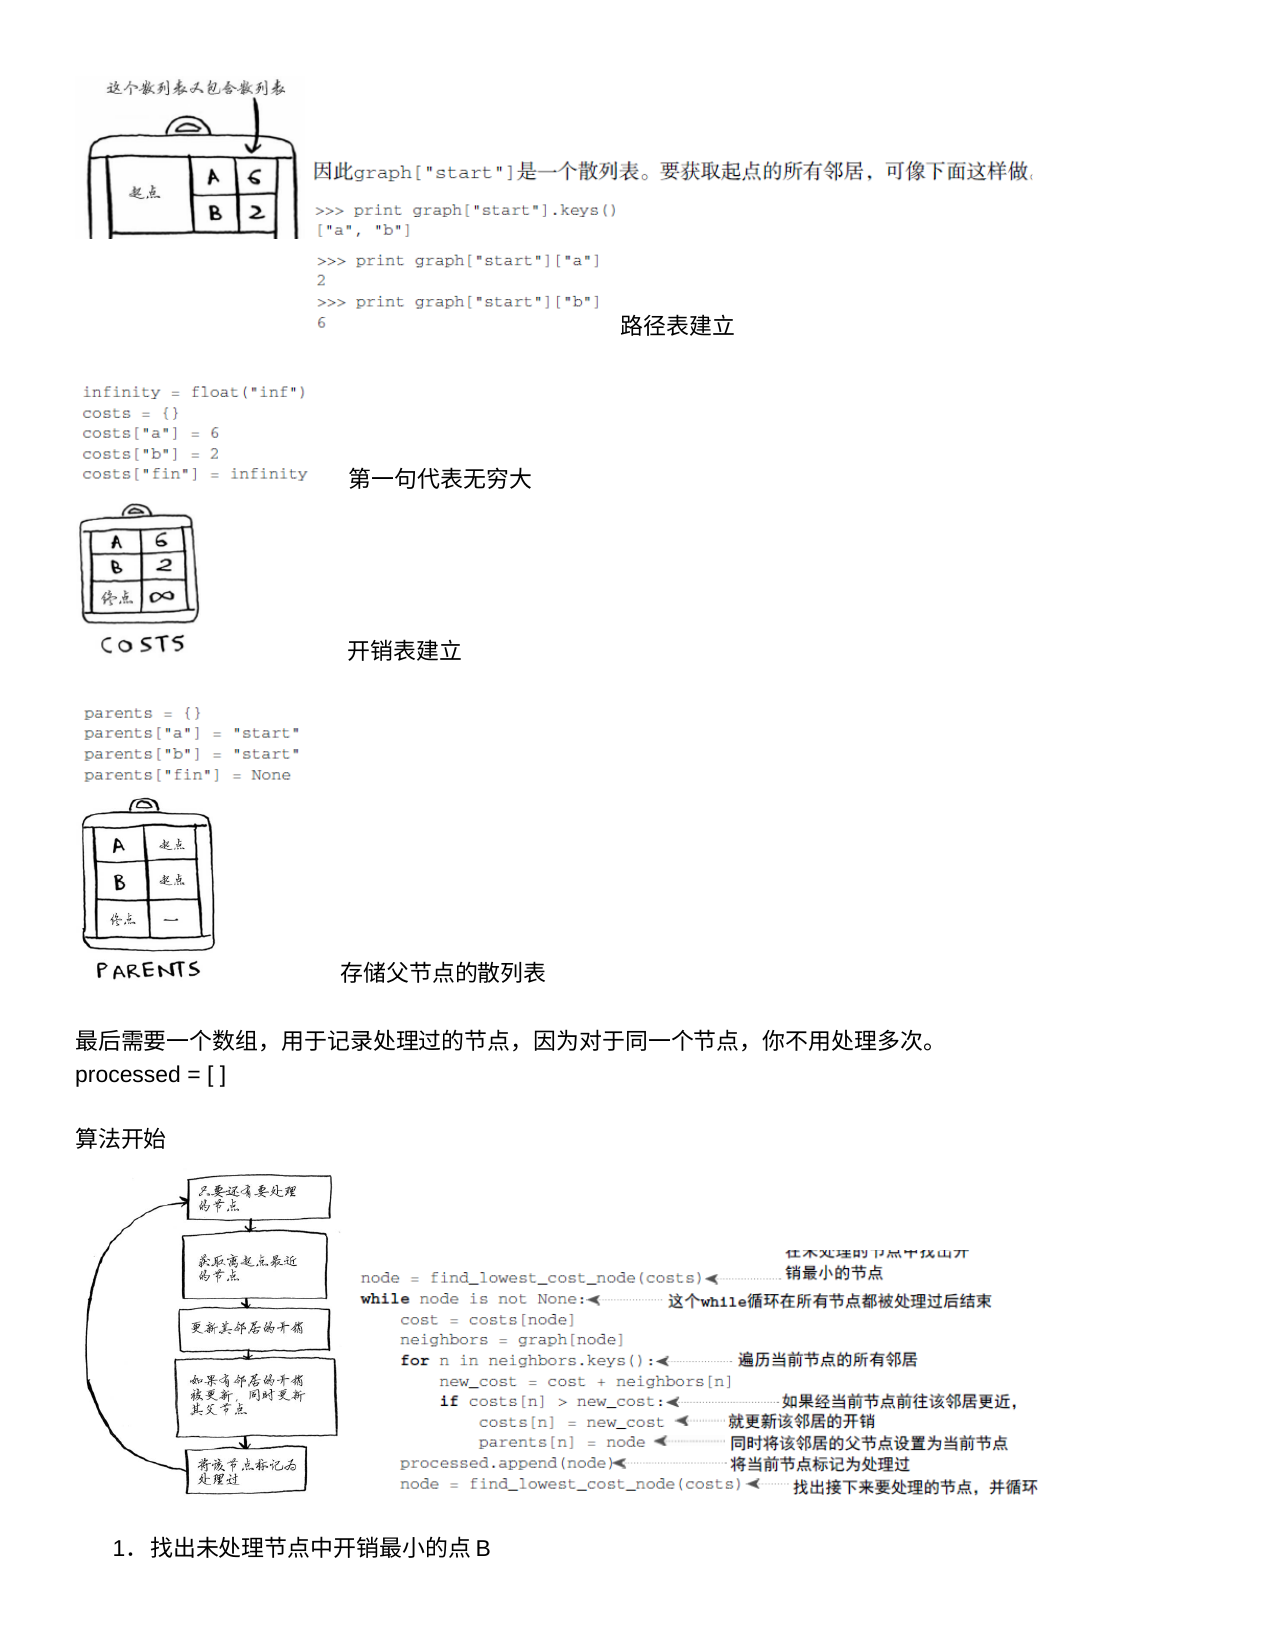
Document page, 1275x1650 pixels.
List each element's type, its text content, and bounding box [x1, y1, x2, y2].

text processed = [ ] [75, 1061, 1200, 1087]
text 算法开始 [75, 1121, 1200, 1154]
text 路径表建立 [75, 243, 1200, 341]
list 找出未处理节点中开销最小的点B [112, 1530, 1200, 1563]
text 存储父节点的散列表 [75, 793, 1200, 988]
text 开销表建立 [75, 499, 1200, 666]
text 第一句代表无穷大 [75, 376, 1200, 494]
text 最后需要一个数组，用于记录处理过的节点，因为对于同一个节点，你不用处理多次。 [75, 1023, 1200, 1056]
